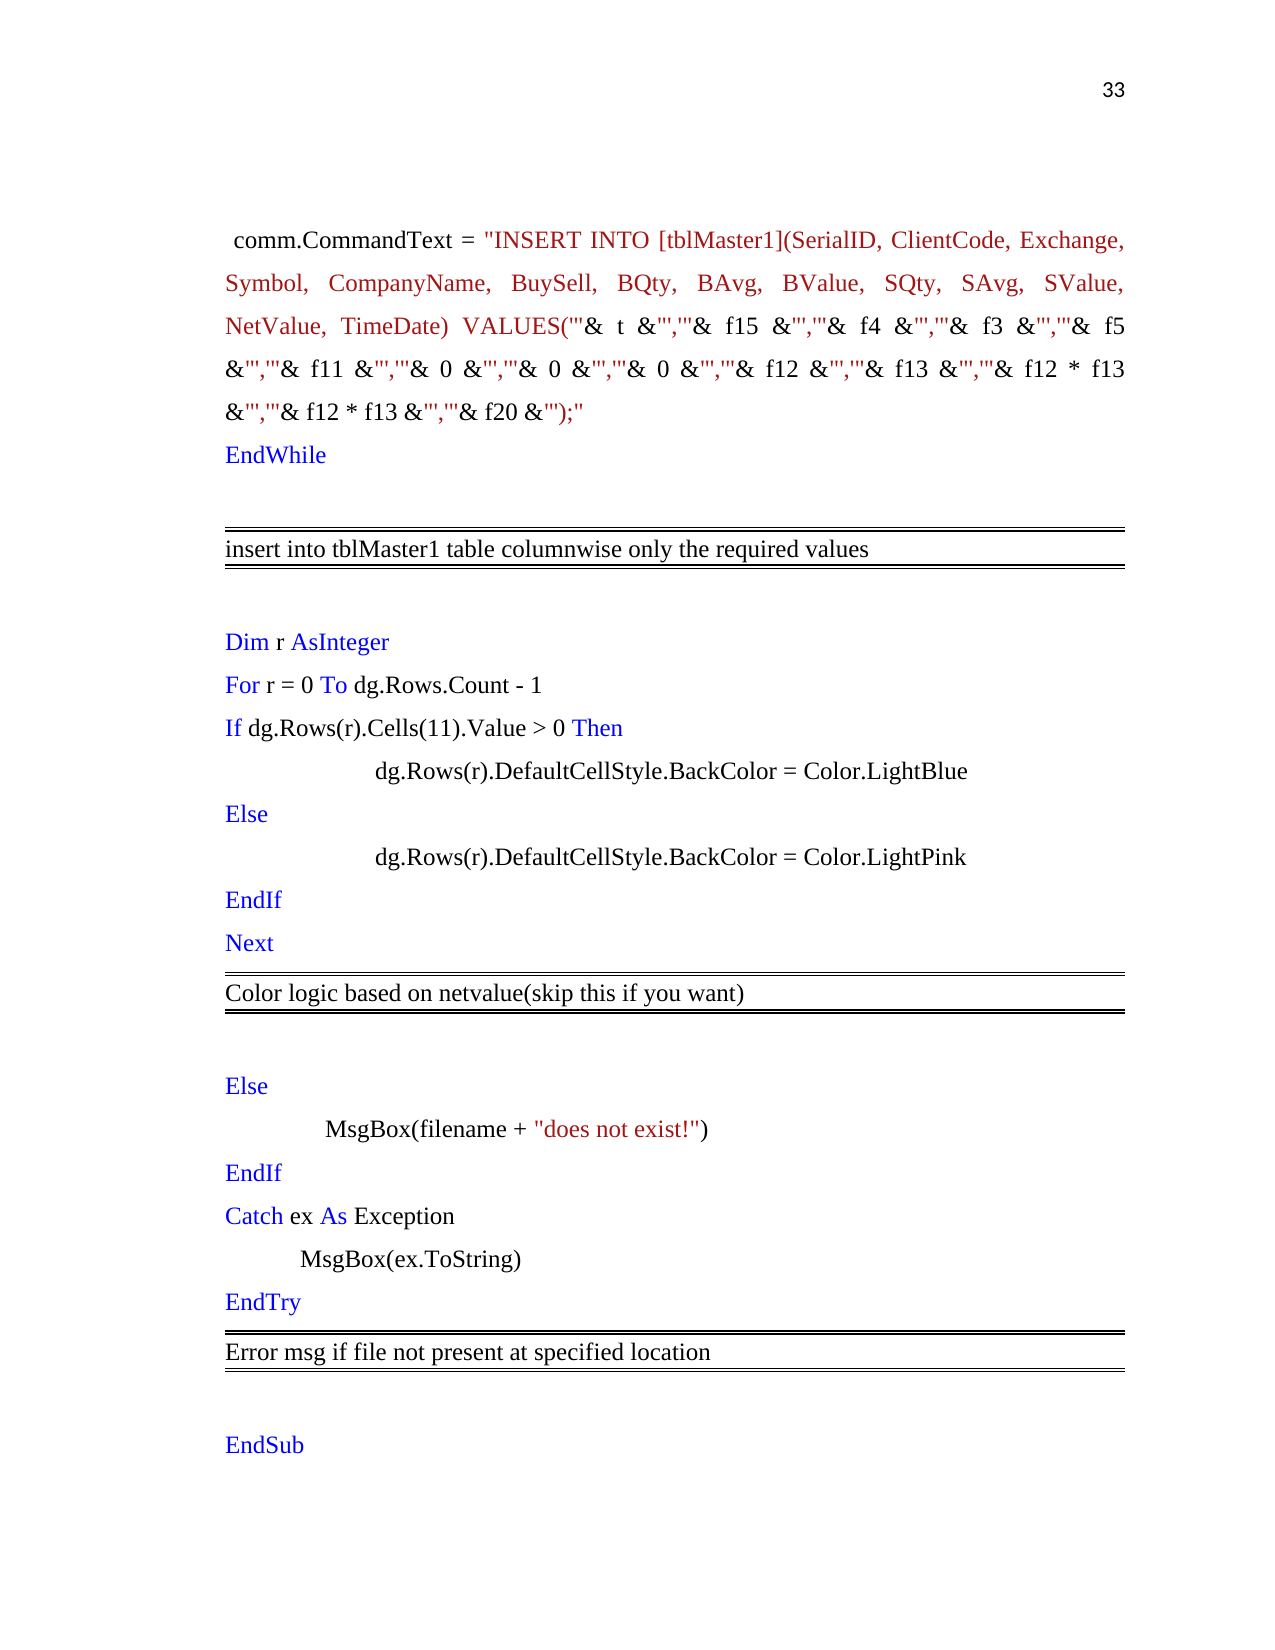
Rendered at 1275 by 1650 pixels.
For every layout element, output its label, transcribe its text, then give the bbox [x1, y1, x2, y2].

text Color logic based on netvalue(skip this if you want) [225, 976, 1125, 1009]
text Else [225, 799, 1125, 828]
text EndIf [225, 1158, 1125, 1186]
text MsgBox(filename + "does not exist!") [225, 1114, 1125, 1143]
text Dim r AsInteger [225, 627, 1125, 655]
text Catch ex As Exception [225, 1201, 1125, 1229]
text dg.Rows(r).DefaultCellStyle.BackColor = Color.LightBlue [225, 756, 1125, 785]
text EndTry [225, 1287, 1125, 1316]
text If dg.Rows(r).Cells(11).Value > 0 Then [225, 713, 1125, 742]
text EndWhile [225, 441, 1125, 469]
text MsgBox(ex.ToString) [225, 1244, 1125, 1273]
text EndIf [225, 885, 1125, 914]
text For r = 0 To dg.Rows.Count - 1 [225, 670, 1125, 698]
text Next [225, 928, 1125, 957]
text Else [225, 1071, 1125, 1100]
text EndSub [225, 1430, 1125, 1459]
text Error msg if file not present at specified location [225, 1335, 1125, 1368]
text dg.Rows(r).DefaultCellStyle.BackColor = Color.LightPink [225, 842, 1125, 871]
text comm.CommandText = "INSERT INTO [tblMaster1](SerialID, ClientCode, Exchange, Symbol, CompanyName, BuySell, BQty, BAvg, BValue, SQty, SAvg, SValue, NetValue, TimeDate) VALUES('"& t &"','"& f15 &"','"& f4 &"','"& f3 &"','"& f5 &"','"& f11 &"','"& 0 &"','"& 0 &"','"& 0 &"','"& f12 &"','"& f13 &"','"& f12 * f13 &"','"& f12 * f13 &"','"& f20 &"');" [225, 225, 1125, 426]
text insert into tblMaster1 table columnwise only the required values [225, 532, 1125, 564]
